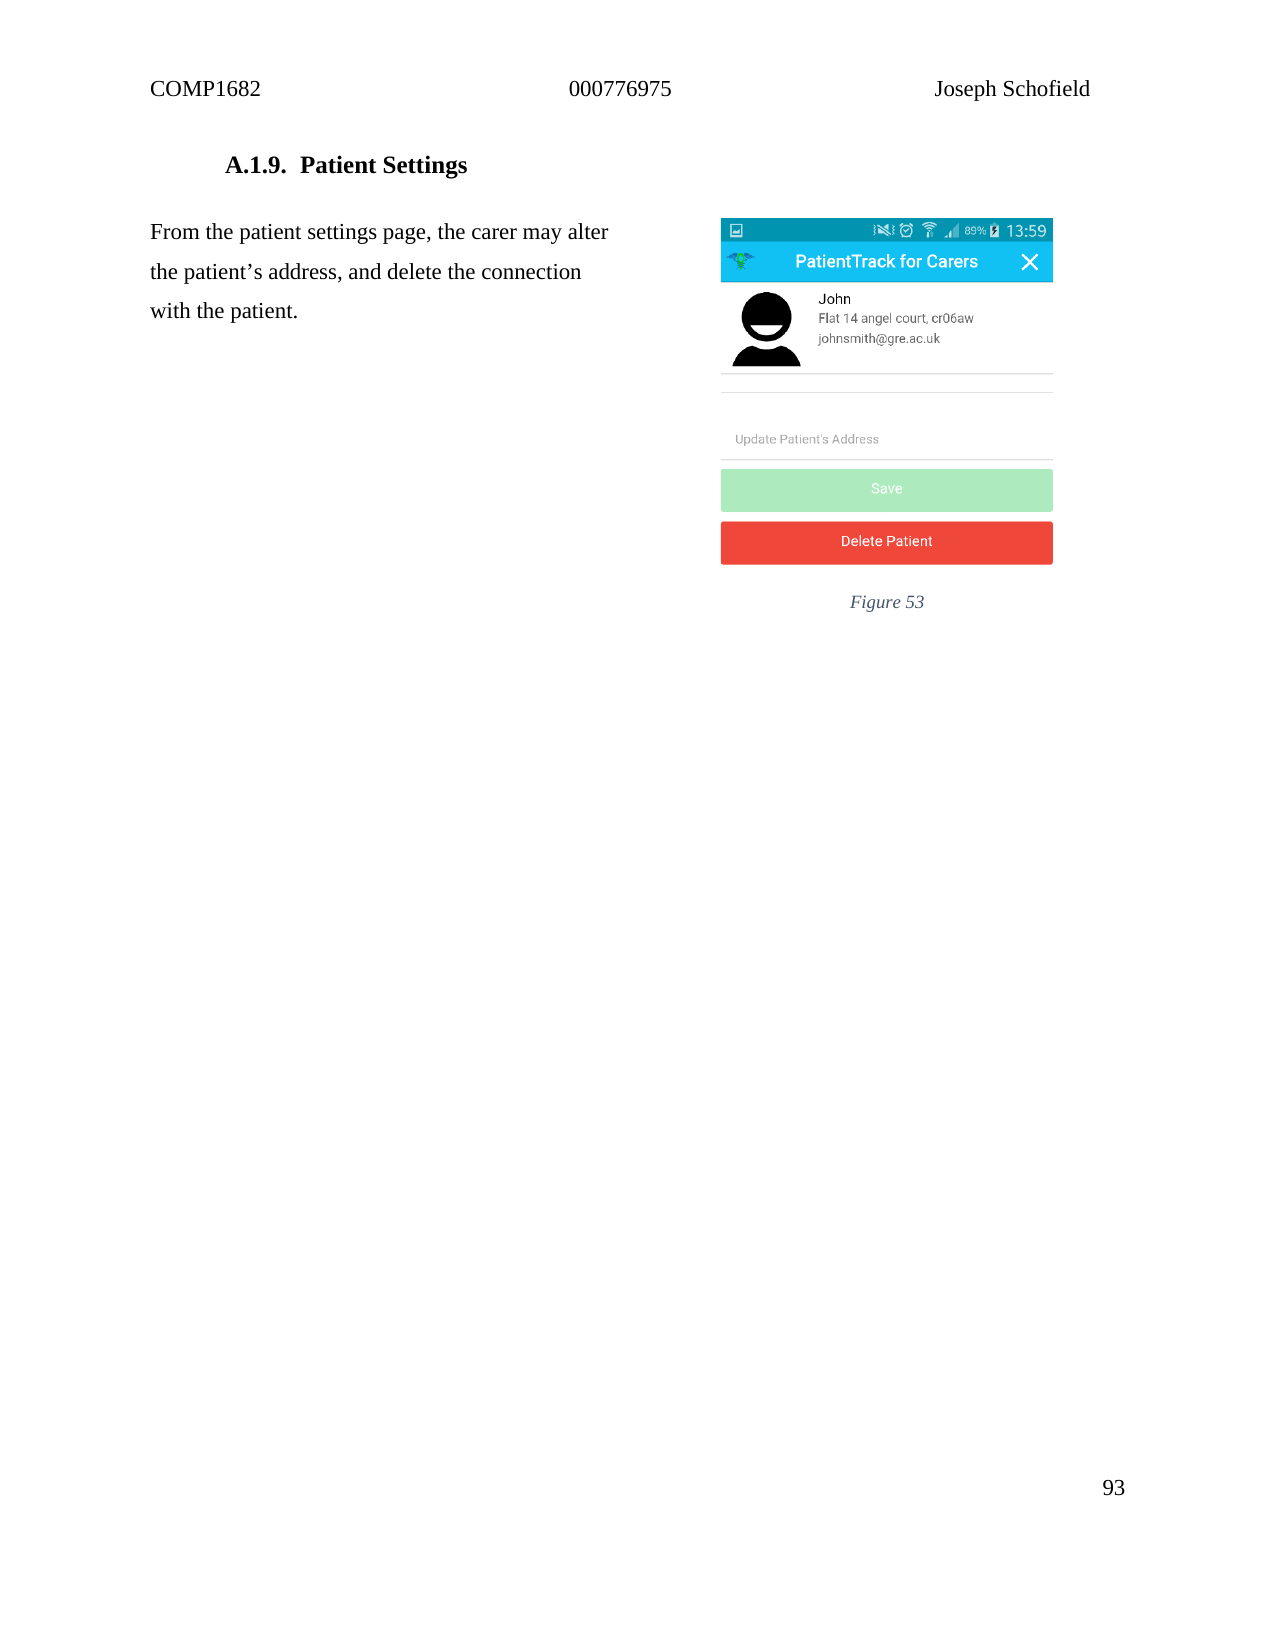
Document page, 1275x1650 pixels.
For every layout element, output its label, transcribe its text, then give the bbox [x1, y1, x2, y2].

picture [720, 218, 1053, 240]
picture [809, 259, 815, 267]
picture [720, 283, 1053, 578]
table_header From the patient settings page, the carer may alter the patient’s address, and delete the connection with the patient. [139, 218, 637, 633]
table_header Figure 53 [638, 218, 1136, 633]
picture [1023, 255, 1035, 269]
picture [852, 255, 861, 266]
picture [797, 255, 804, 267]
picture [870, 259, 875, 267]
picture [955, 259, 962, 265]
picture [888, 255, 892, 267]
list Patient Settings [225, 150, 1125, 179]
picture [914, 259, 921, 267]
